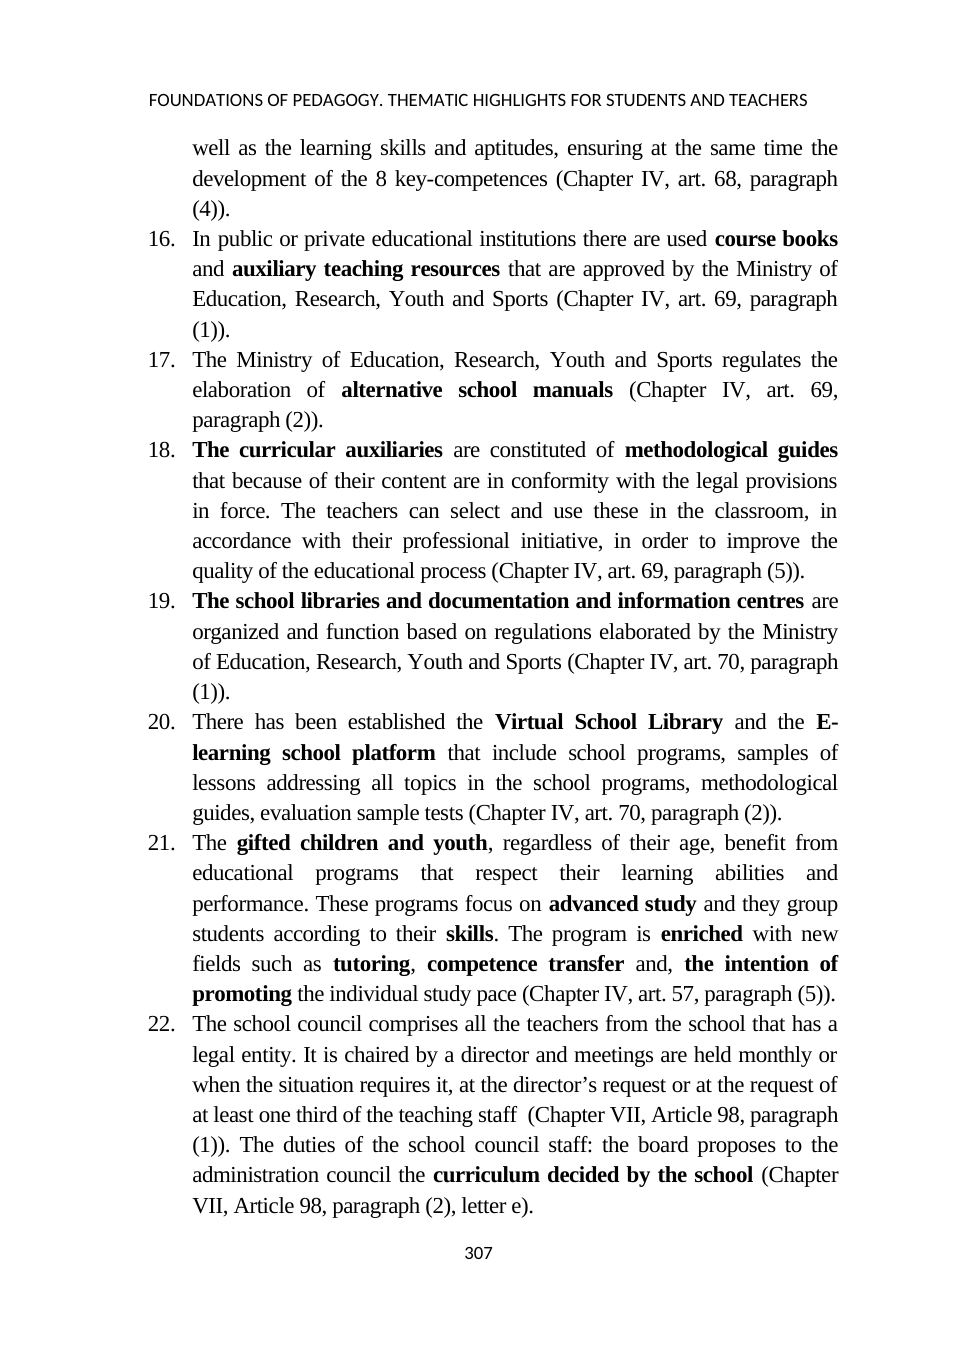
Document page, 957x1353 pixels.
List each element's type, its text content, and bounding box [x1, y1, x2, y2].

list The Ministry of Education, Research, Youth and Sports regulates the elaboration of alternative school manuals (Chapter IV, art. 69, paragraph (2)). [148, 346, 838, 433]
list In public or private educational institutions there are used course books and auxiliary teaching resources that are approved by the Ministry of Education, Research, Youth and Sports (Chapter IV, art. 69, paragraph (1)). [148, 225, 838, 342]
list The school council comprises all the teachers from the school that has a legal entity. It is chaired by a director and meetings are held monthly or when the situation requires it, at the director’s request or at the request of at least one third of the teaching staff (Chapter VII, Article 98, paragraph (1)). The duties of the school council staff: the board proposes to the administration council the curriculum decided by the school (Chapter VII, Article 98, paragraph (2), letter e). [148, 1011, 838, 1218]
list The school libraries and documentation and information centres are organized and function based on regulations elaborated by the Ministry of Education, Research, Youth and Sports (Chapter IV, art. 70, paragraph (1)). [148, 588, 838, 704]
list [148, 134, 838, 221]
list The gifted children and youth, regardless of their age, benefit from educational programs that respect their learning abilities and performance. These programs focus on advanced study and they group students according to their skills. The program is enriched with new fields such as tutoring, competence transfer and, the intention of promoting the individual study pace (Chapter IV, art. 57, paragraph (5)). [148, 829, 838, 1007]
list The curricular auxiliaries are constituted of methodological guides that because of their content are in conformity with the legal provisions in force. The teachers can select and use these in the classroom, in accordance with their professional initiative, in order to improve the quality of the educational process (Chapter IV, art. 69, paragraph (5)). [148, 437, 838, 584]
list There has been established the Virtual School Library and the E-learning school platform that include school programs, samples of lessons addressing all topics in the school programs, methodological guides, evaluation sample tests (Chapter IV, art. 70, paragraph (2)). [148, 708, 838, 825]
